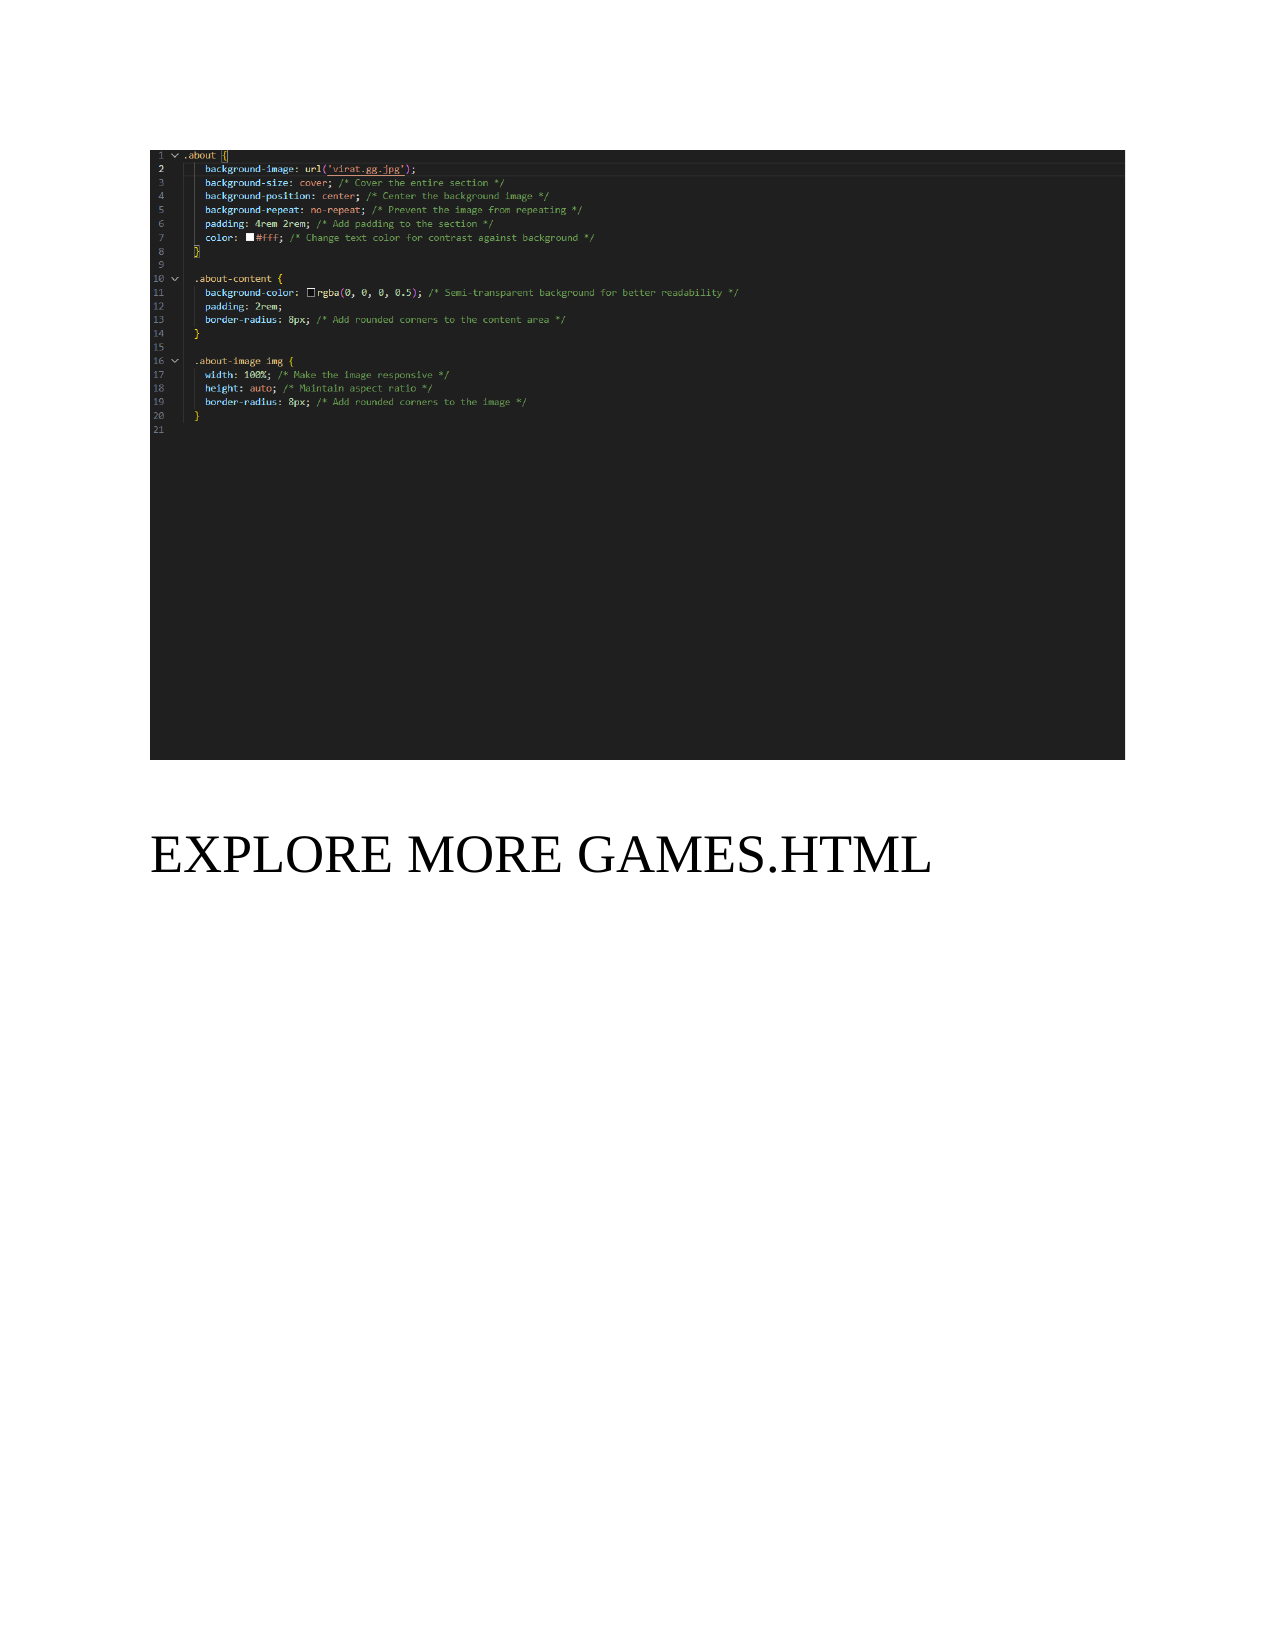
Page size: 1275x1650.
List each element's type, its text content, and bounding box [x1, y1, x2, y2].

picture [150, 150, 1125, 760]
text EXPLORE MORE GAMES.HTML [150, 821, 1125, 884]
